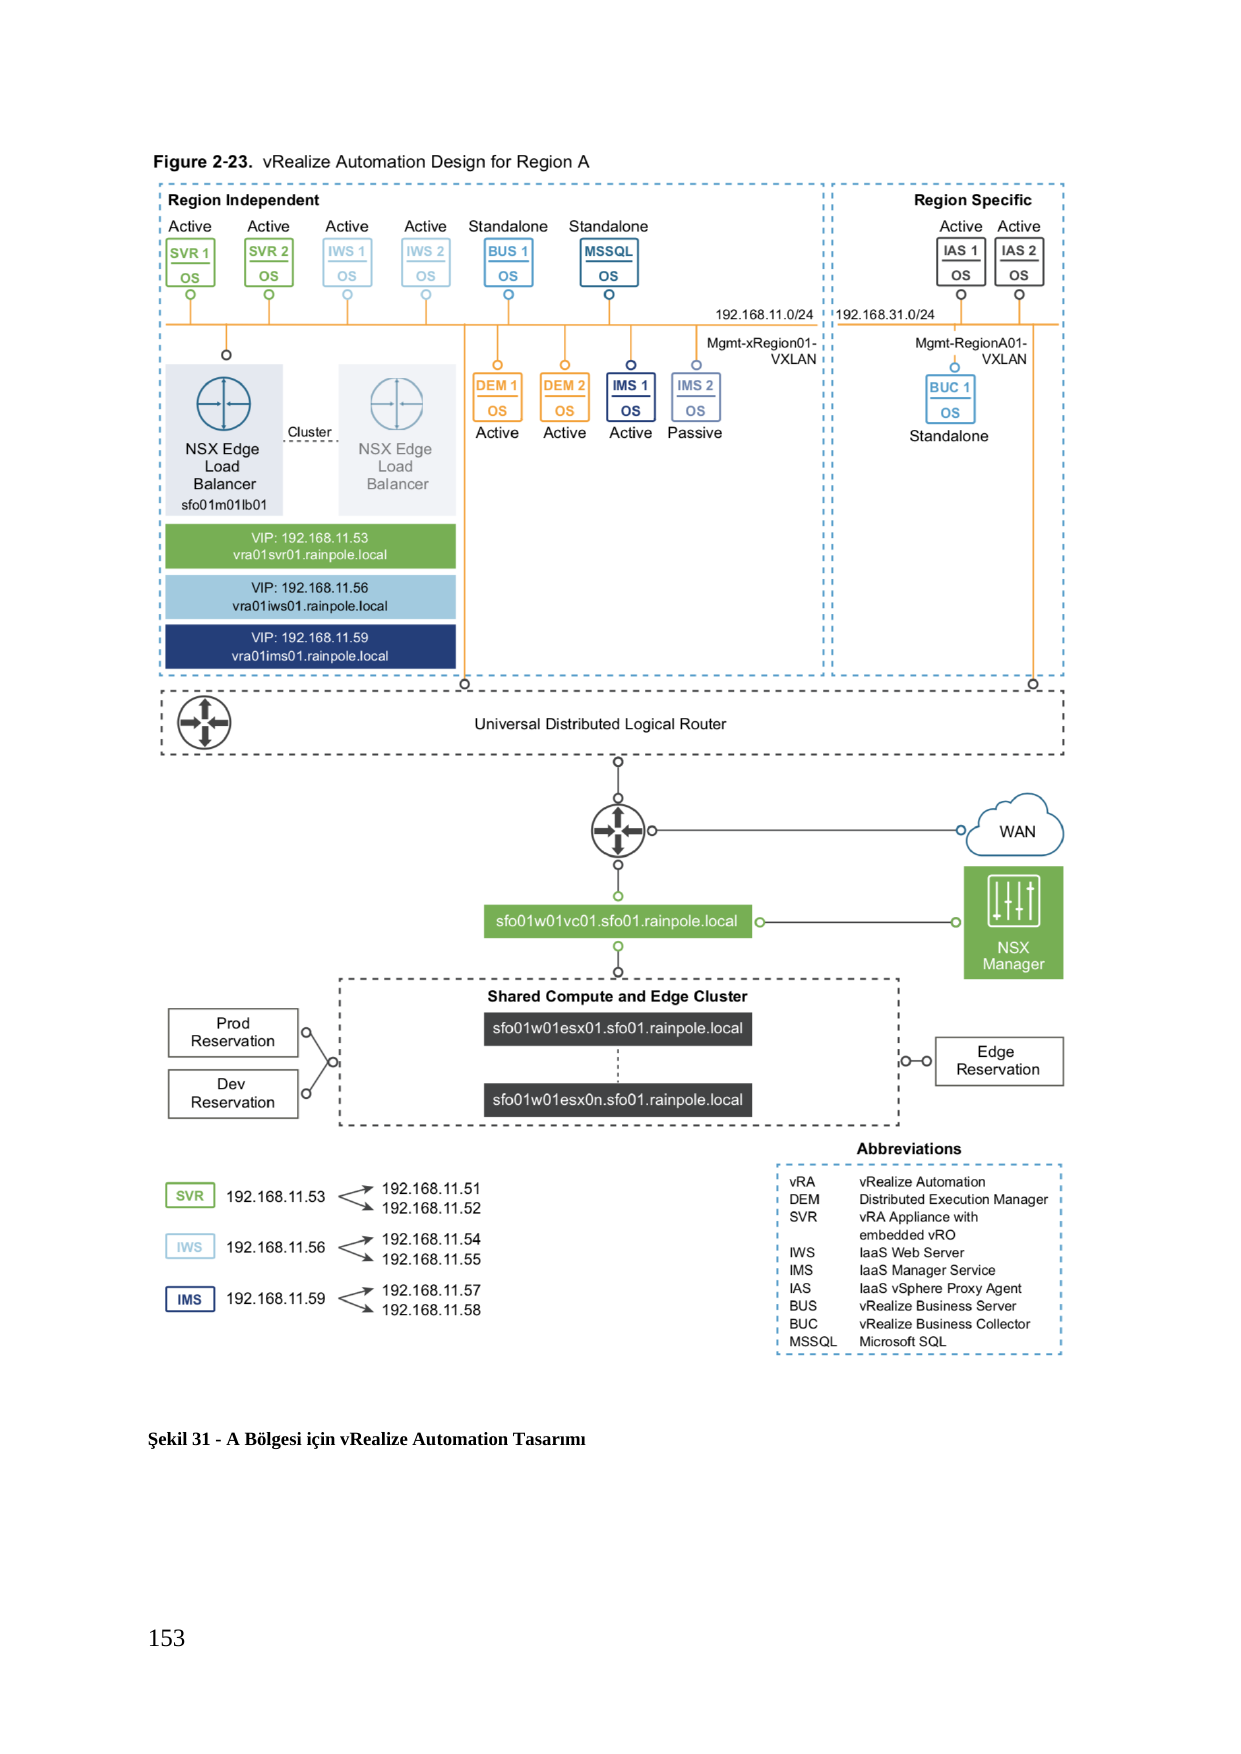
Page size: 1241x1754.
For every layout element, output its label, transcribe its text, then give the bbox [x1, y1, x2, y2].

picture [147, 147, 1092, 1389]
text Şekil 31 - A Bölgesi için vRealize Automation Tasarımı [148, 1428, 1093, 1449]
